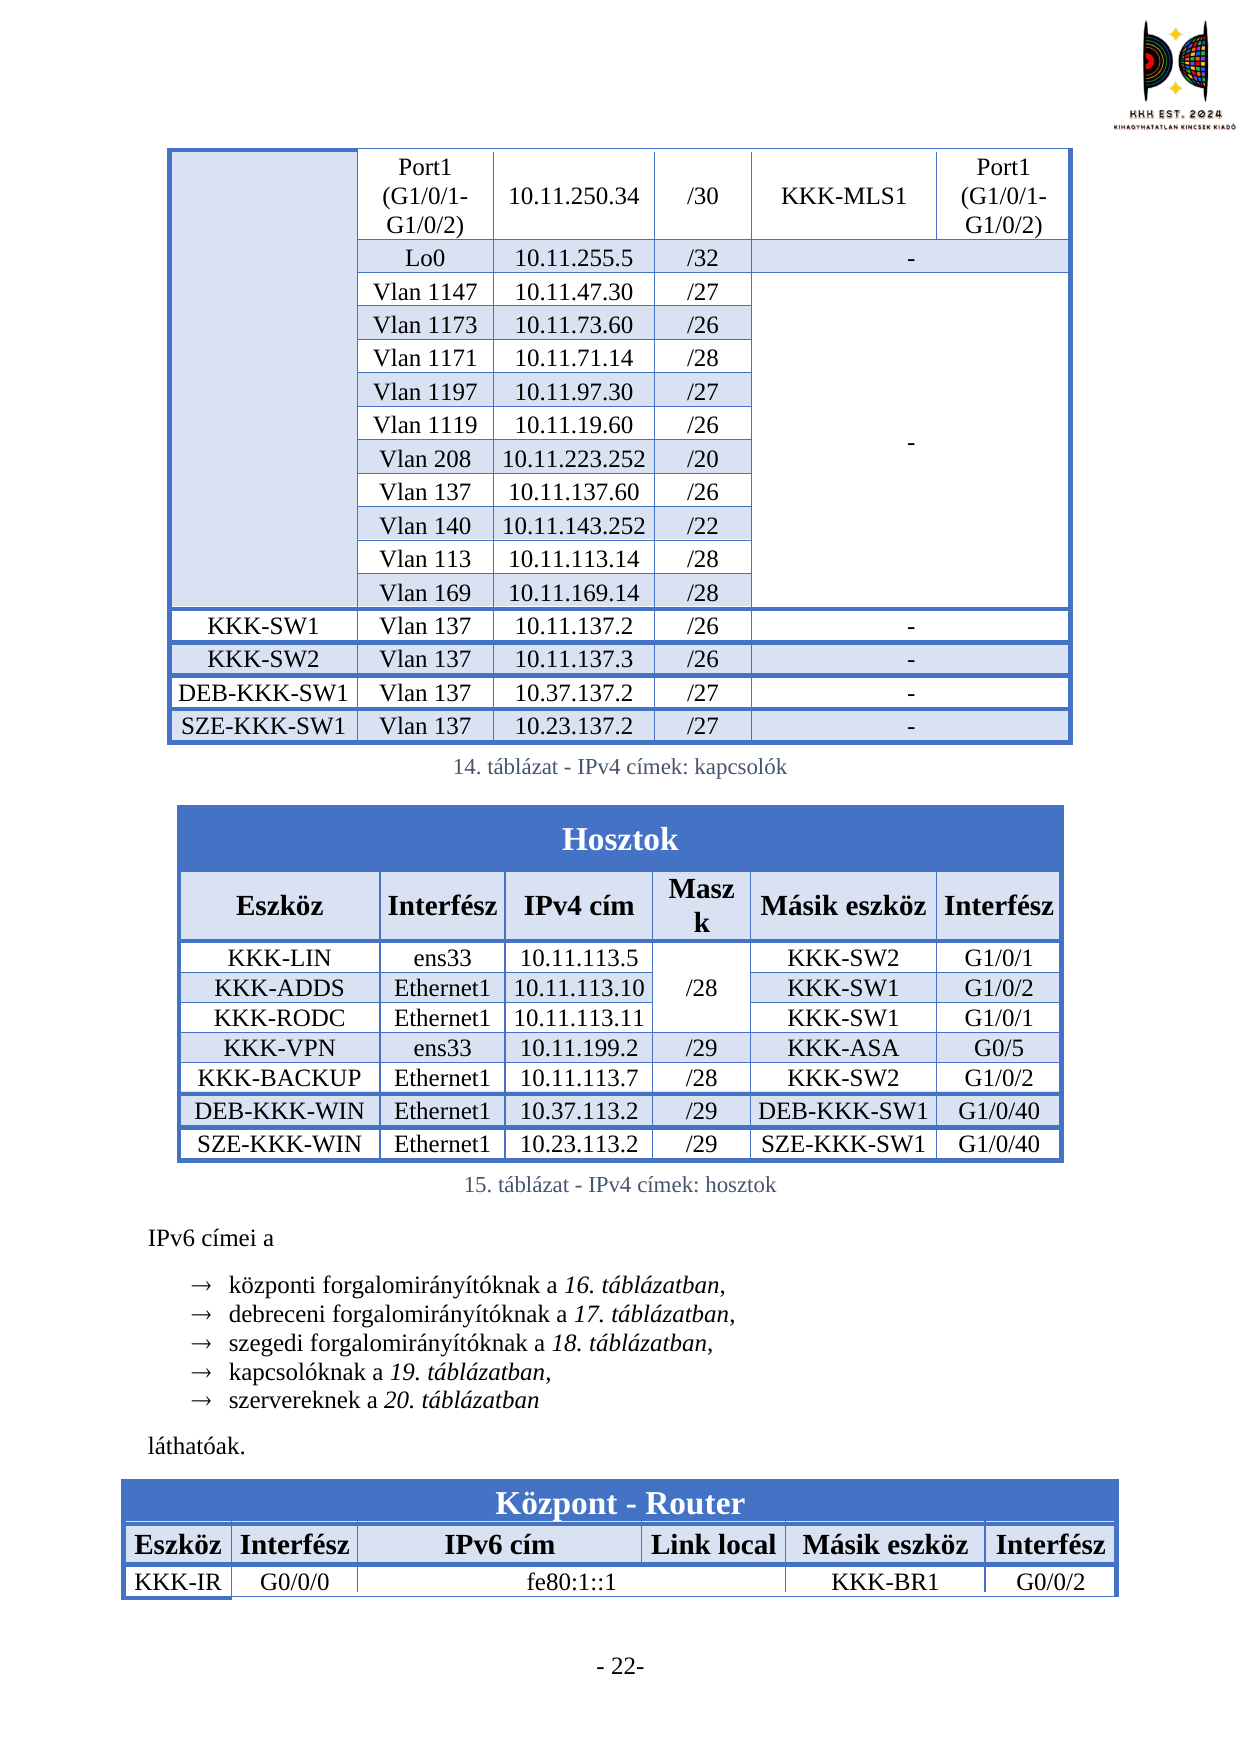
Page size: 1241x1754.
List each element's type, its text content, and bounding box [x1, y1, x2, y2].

table_cell /28 [655, 541, 751, 573]
table_cell Ethernet1 [381, 1096, 504, 1125]
table_cell /28 [653, 943, 750, 1032]
table_cell 10.11.113.10 [506, 973, 652, 1002]
table_cell 10.11.169.14 [494, 574, 654, 606]
table_cell 10.37.137.2 [494, 678, 654, 707]
table_cell /29 [653, 1130, 750, 1158]
table_cell KKK-SW1 [751, 1003, 936, 1032]
table_cell 10.11.137.60 [494, 474, 654, 506]
table_cell 10.11.47.30 [494, 273, 654, 305]
text 14. táblázat - IPv4 címek: kapcsolók [148, 753, 1093, 779]
table_cell Port1 (G1/0/1-G1/0/2) [358, 149, 493, 238]
table_cell 10.11.113.11 [506, 1003, 652, 1032]
table_cell - [752, 645, 1068, 673]
table_cell /26 [655, 645, 751, 673]
text 15. táblázat - IPv4 címek: hosztok [148, 1171, 1093, 1198]
table_cell KKK-IR [126, 1567, 231, 1596]
table_cell 10.11.137.3 [494, 645, 654, 673]
table_cell /27 [655, 273, 751, 305]
table_cell KKK-SW2 [751, 1063, 936, 1091]
table_cell Interfész [986, 1526, 1114, 1562]
table_cell Vlan 1197 [358, 373, 493, 406]
table_cell G0/0/2 [985, 1567, 1114, 1596]
table_cell G1/0/1 [937, 1003, 1059, 1032]
table_cell Vlan 1171 [358, 340, 493, 372]
table_cell Interfész [232, 1526, 357, 1562]
table_cell G1/0/2 [937, 1063, 1059, 1091]
table_cell IPv4 cím [506, 872, 652, 939]
picture [1105, 9, 1241, 135]
table_cell 10.11.137.2 [494, 611, 654, 640]
table_cell KKK-ASA [751, 1033, 936, 1062]
table_cell Link local [642, 1526, 785, 1562]
table_cell KKK-LIN [181, 943, 379, 972]
table_cell KKK-SW1 [172, 611, 357, 640]
table_cell Ethernet1 [381, 1063, 504, 1091]
table_cell Vlan 137 [358, 611, 493, 640]
table_cell Ethernet1 [381, 973, 504, 1002]
table_cell 10.11.19.60 [494, 407, 654, 439]
table_cell Másik eszköz [751, 872, 936, 939]
table_cell /29 [653, 1096, 750, 1125]
list szegedi forgalomirányítóknak a 18. táblázatban, [191, 1328, 1093, 1357]
table_cell ens33 [381, 943, 504, 972]
table_cell 10.11.223.252 [494, 440, 654, 473]
table_cell Eszköz [126, 1526, 231, 1562]
table_cell 10.11.199.2 [506, 1033, 652, 1062]
table_cell KKK-SW1 [751, 973, 936, 1002]
table_cell G0/0/0 [232, 1567, 357, 1596]
table_cell Interfész [937, 872, 1059, 939]
table_cell /28 [655, 574, 751, 606]
table_cell 10.11.113.7 [506, 1063, 652, 1091]
table_cell KKK-RODC [181, 1003, 379, 1032]
table_cell G1/0/1 [937, 943, 1059, 972]
table_cell 10.11.143.252 [494, 507, 654, 539]
table_cell SZE-KKK-WIN [181, 1130, 379, 1158]
table_cell Vlan 1147 [358, 273, 493, 305]
table_cell - [752, 678, 1068, 707]
table_cell 10.11.255.5 [494, 240, 654, 272]
table_cell 10.11.250.34 [493, 149, 654, 238]
table_cell 10.23.137.2 [494, 711, 654, 740]
table_cell KKK-BR1 [786, 1567, 985, 1596]
table_header Hosztok [181, 809, 1059, 867]
table_cell G0/5 [937, 1033, 1059, 1062]
table_cell /22 [655, 507, 751, 539]
table_cell /32 [655, 240, 751, 272]
table_cell Vlan 137 [358, 645, 493, 673]
table_cell SZE-KKK-SW1 [751, 1130, 936, 1158]
table_cell Lo0 [358, 240, 493, 272]
table_cell - [752, 240, 1068, 272]
table_cell 10.11.113.5 [506, 943, 652, 972]
table_cell SZE-KKK-SW1 [172, 711, 357, 740]
table_cell 10.11.113.14 [494, 541, 654, 573]
table_cell Ethernet1 [381, 1003, 504, 1032]
table_cell Port1 (G1/0/1-G1/0/2) [937, 149, 1068, 238]
table_cell - [752, 611, 1068, 640]
table_cell fe80:1::1 [358, 1567, 786, 1596]
table_cell /27 [655, 711, 751, 740]
table_cell KKK-MLS1 [751, 149, 937, 238]
table_cell DEB-KKK-SW1 [172, 678, 357, 707]
table_cell Vlan 137 [358, 711, 493, 740]
table_cell Vlan 137 [358, 474, 493, 506]
table_cell /30 [654, 149, 751, 238]
table_cell G1/0/2 [937, 973, 1059, 1002]
table_cell KKK-SW2 [172, 645, 357, 673]
table_cell 10.37.113.2 [506, 1096, 652, 1125]
table_cell Eszköz [181, 872, 379, 939]
table_cell Másik eszköz [786, 1526, 984, 1562]
table_cell /27 [655, 678, 751, 707]
table_cell /26 [655, 407, 751, 439]
list központi forgalomirányítóknak a 16. táblázatban, [191, 1270, 1093, 1299]
table_cell - [752, 273, 1068, 606]
list szervereknek a 20. táblázatban [191, 1385, 1093, 1414]
table_cell Vlan 113 [358, 541, 493, 573]
table_cell /20 [655, 440, 751, 473]
table_cell Vlan 1173 [358, 306, 493, 339]
table_cell Interfész [381, 872, 504, 939]
table_cell /27 [655, 373, 751, 406]
list debreceni forgalomirányítóknak a 17. táblázatban, [191, 1299, 1093, 1328]
table_cell - [752, 711, 1068, 740]
table_cell /28 [653, 1063, 750, 1091]
table_cell /28 [655, 340, 751, 372]
table_cell 10.23.113.2 [506, 1130, 652, 1158]
table_cell /26 [655, 474, 751, 506]
text láthatóak. [148, 1431, 1093, 1459]
table_cell KKK-VPN [181, 1033, 379, 1062]
table_cell DEB-KKK-WIN [181, 1096, 379, 1125]
table_cell 10.11.71.14 [494, 340, 654, 372]
table_cell KKK-BACKUP [181, 1063, 379, 1091]
table_cell 10.11.73.60 [494, 306, 654, 339]
table_cell Vlan 137 [358, 678, 493, 707]
table_cell /26 [655, 306, 751, 339]
table_cell KKK-ADDS [181, 973, 379, 1002]
table_cell DEB-KKK-SW1 [751, 1096, 936, 1125]
table_cell Ethernet1 [381, 1130, 504, 1158]
table_cell G1/0/40 [937, 1130, 1059, 1158]
table_cell KKK-SW2 [751, 943, 936, 972]
table_cell 10.11.97.30 [494, 373, 654, 406]
list kapcsolóknak a 19. táblázatban, [191, 1357, 1093, 1385]
text IPv6 címei a [148, 1223, 1093, 1251]
table_cell Vlan 1119 [358, 407, 493, 439]
table_cell Vlan 208 [358, 440, 493, 473]
table_cell /26 [655, 611, 751, 640]
table_cell Maszk [653, 872, 750, 939]
table_cell Vlan 140 [358, 507, 493, 539]
table_header Központ - Router [126, 1483, 1114, 1521]
table_cell /29 [653, 1033, 750, 1062]
table_cell ens33 [381, 1033, 504, 1062]
table_cell Vlan 169 [358, 574, 493, 606]
table_cell G1/0/40 [937, 1096, 1059, 1125]
table_cell IPv6 cím [358, 1526, 641, 1562]
